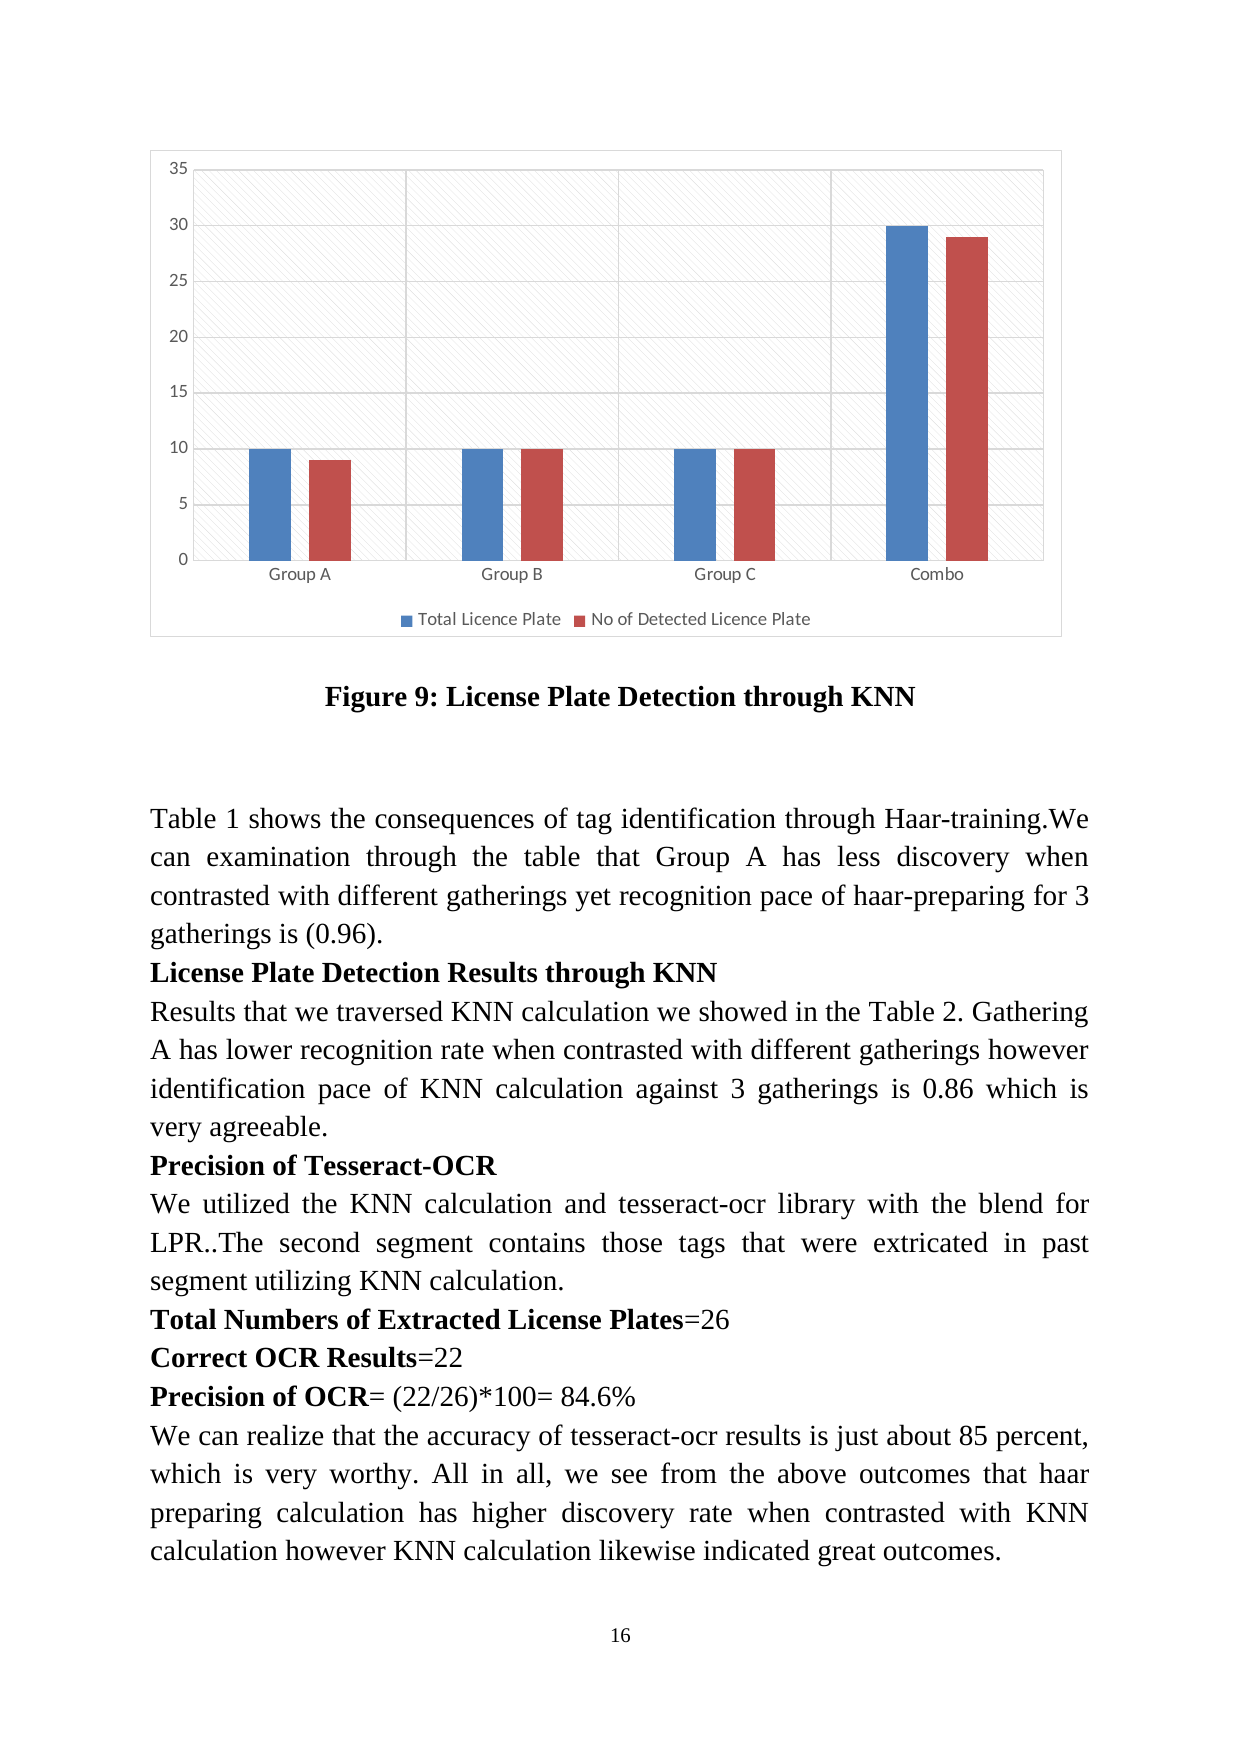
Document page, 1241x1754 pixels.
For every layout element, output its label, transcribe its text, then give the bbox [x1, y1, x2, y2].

text Correct OCR Results=22 [150, 1341, 1090, 1374]
text Total Numbers of Extracted License Plates=26 [150, 1302, 1090, 1336]
text Results that we traversed KNN calculation we showed in the Table 2. Gathering A has lower recognition rate when contrasted with different gatherings however identification pace of KNN calculation against 3 gatherings is 0.86 which is very agreeable. [150, 994, 1090, 1143]
text Precision of OCR= (22/26)*100= 84.6% [150, 1379, 1090, 1413]
text License Plate Detection Results through KNN [150, 955, 1090, 989]
text Precision of Tesseract-OCR [150, 1148, 1090, 1181]
text We can realize that the accuracy of tesseract-ocr results is just about 85 percent, which is very worthy. All in all, we see from the above outcomes that haar preparing calculation has higher discovery rate when contrasted with KNN calculation however KNN calculation likewise indicated great outcomes. [150, 1418, 1090, 1567]
text Table 1 shows the consequences of tag identification through Haar-training.We can examination through the table that Group A has less discovery when contrasted with different gatherings yet recognition pace of haar-preparing for 3 gatherings is (0.96). [150, 801, 1090, 950]
text We utilized the KNN calculation and tesseract-ocr library with the blend for LPR..The second segment contains those tags that were extricated in past segment utilizing KNN calculation. [150, 1186, 1090, 1297]
text Figure 9: License Plate Detection through KNN [150, 679, 1090, 713]
